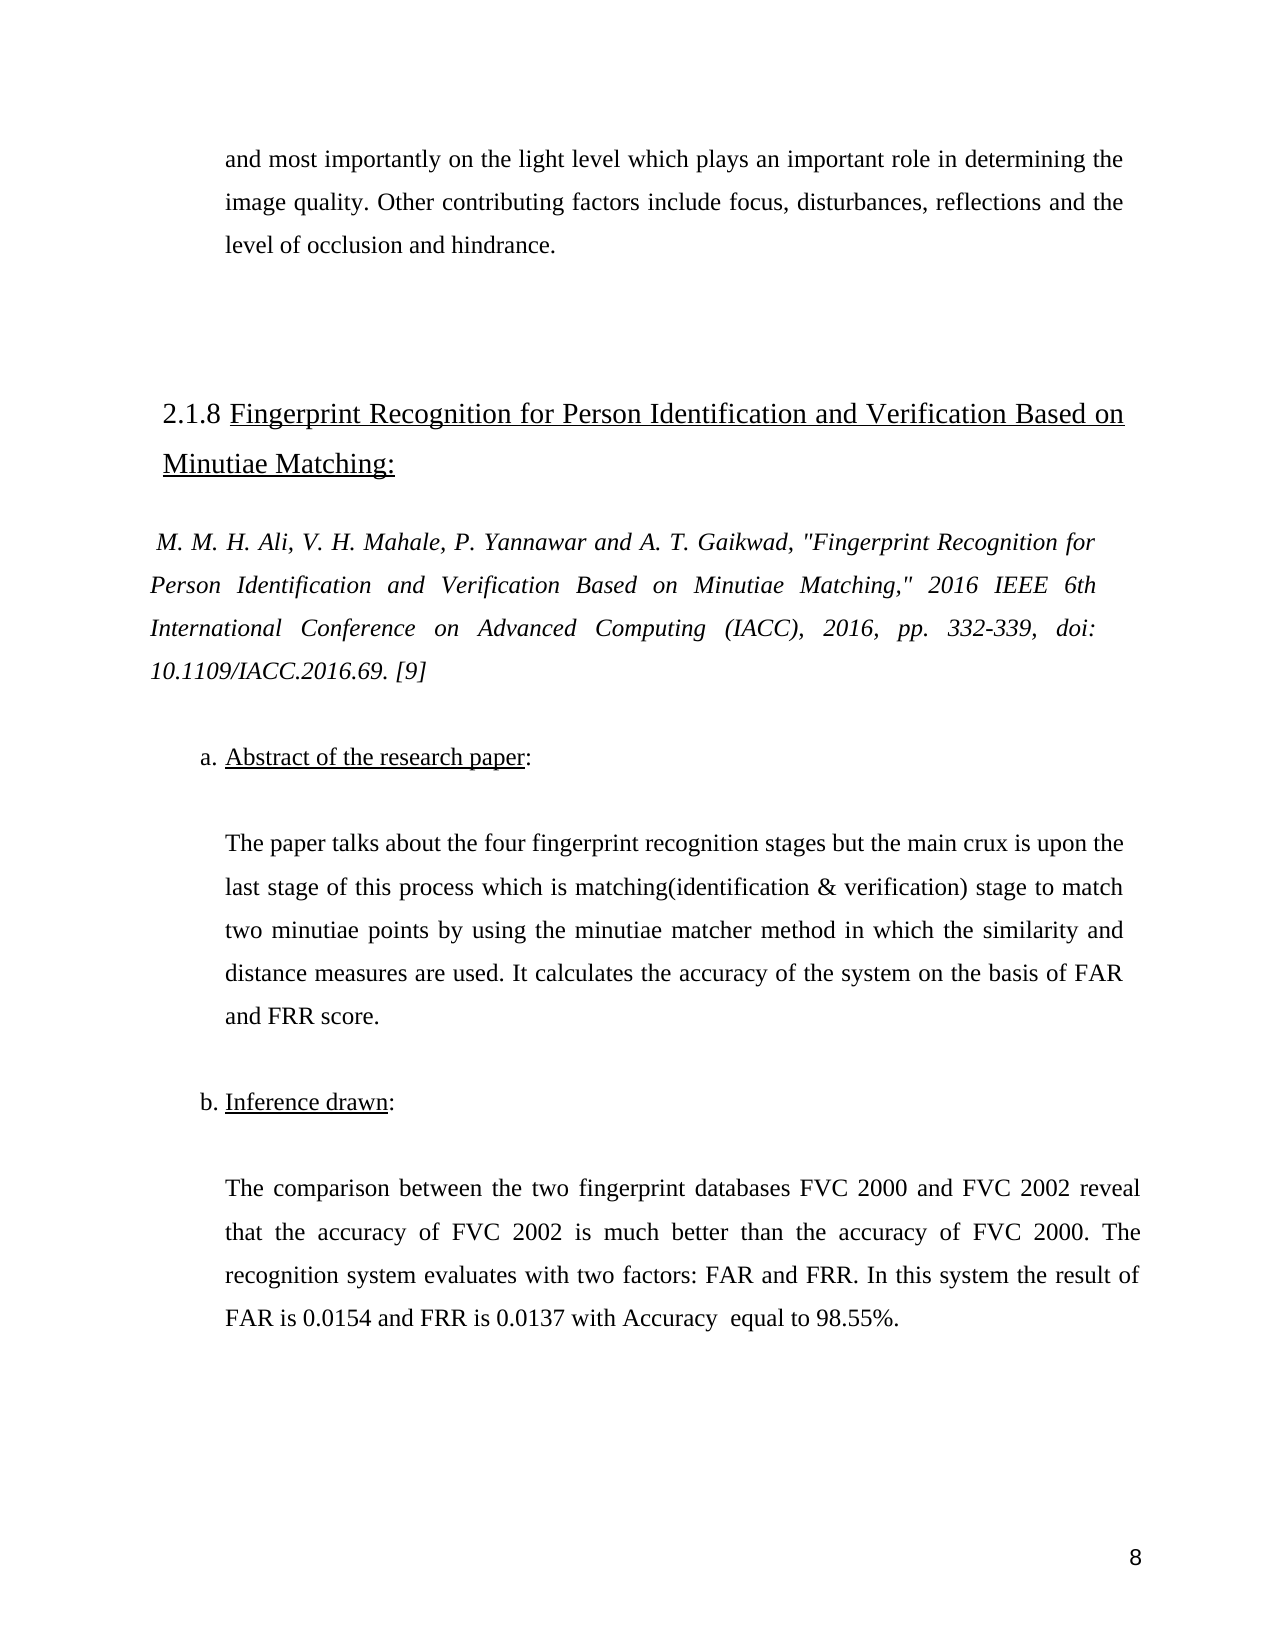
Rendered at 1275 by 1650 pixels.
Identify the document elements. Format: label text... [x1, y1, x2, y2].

text The paper talks about the four fingerprint recognition stages but the main crux is upon the last stage of this process which is matching(identification & verification) stage to match two minutiae points by using the minutiae matcher method in which the similarity and distance measures are used. It calculates the accuracy of the system on the basis of FAR and FRR score. [225, 828, 1125, 1030]
list Abstract of the research paper: [200, 742, 1142, 771]
list Inference drawn: [200, 1087, 1142, 1116]
text M. M. H. Ali, V. H. Mahale, P. Yannawar and A. T. Gaikwad, "Fingerprint Recognition for Person Identification and Verification Based on Minutiae Matching," 2016 IEEE 6th International Conference on Advanced Computing (IACC), 2016, pp. 332-339, doi: 10.1109/IACC.2016.69. [9] [150, 527, 1099, 685]
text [225, 144, 1124, 259]
text The comparison between the two fingerprint databases FVC 2000 and FVC 2002 reveal that the accuracy of FVC 2002 is much better than the accuracy of FVC 2000. The recognition system evaluates with two factors: FAR and FRR. In this system the result of FAR is 0.0154 and FRR is 0.0137 with Accuracy equal to 98.55%. [225, 1173, 1142, 1332]
subtitle 2.1.8 Fingerprint Recognition for Person Identification and Verification Based on Minutiae Matching: [162, 396, 1125, 480]
